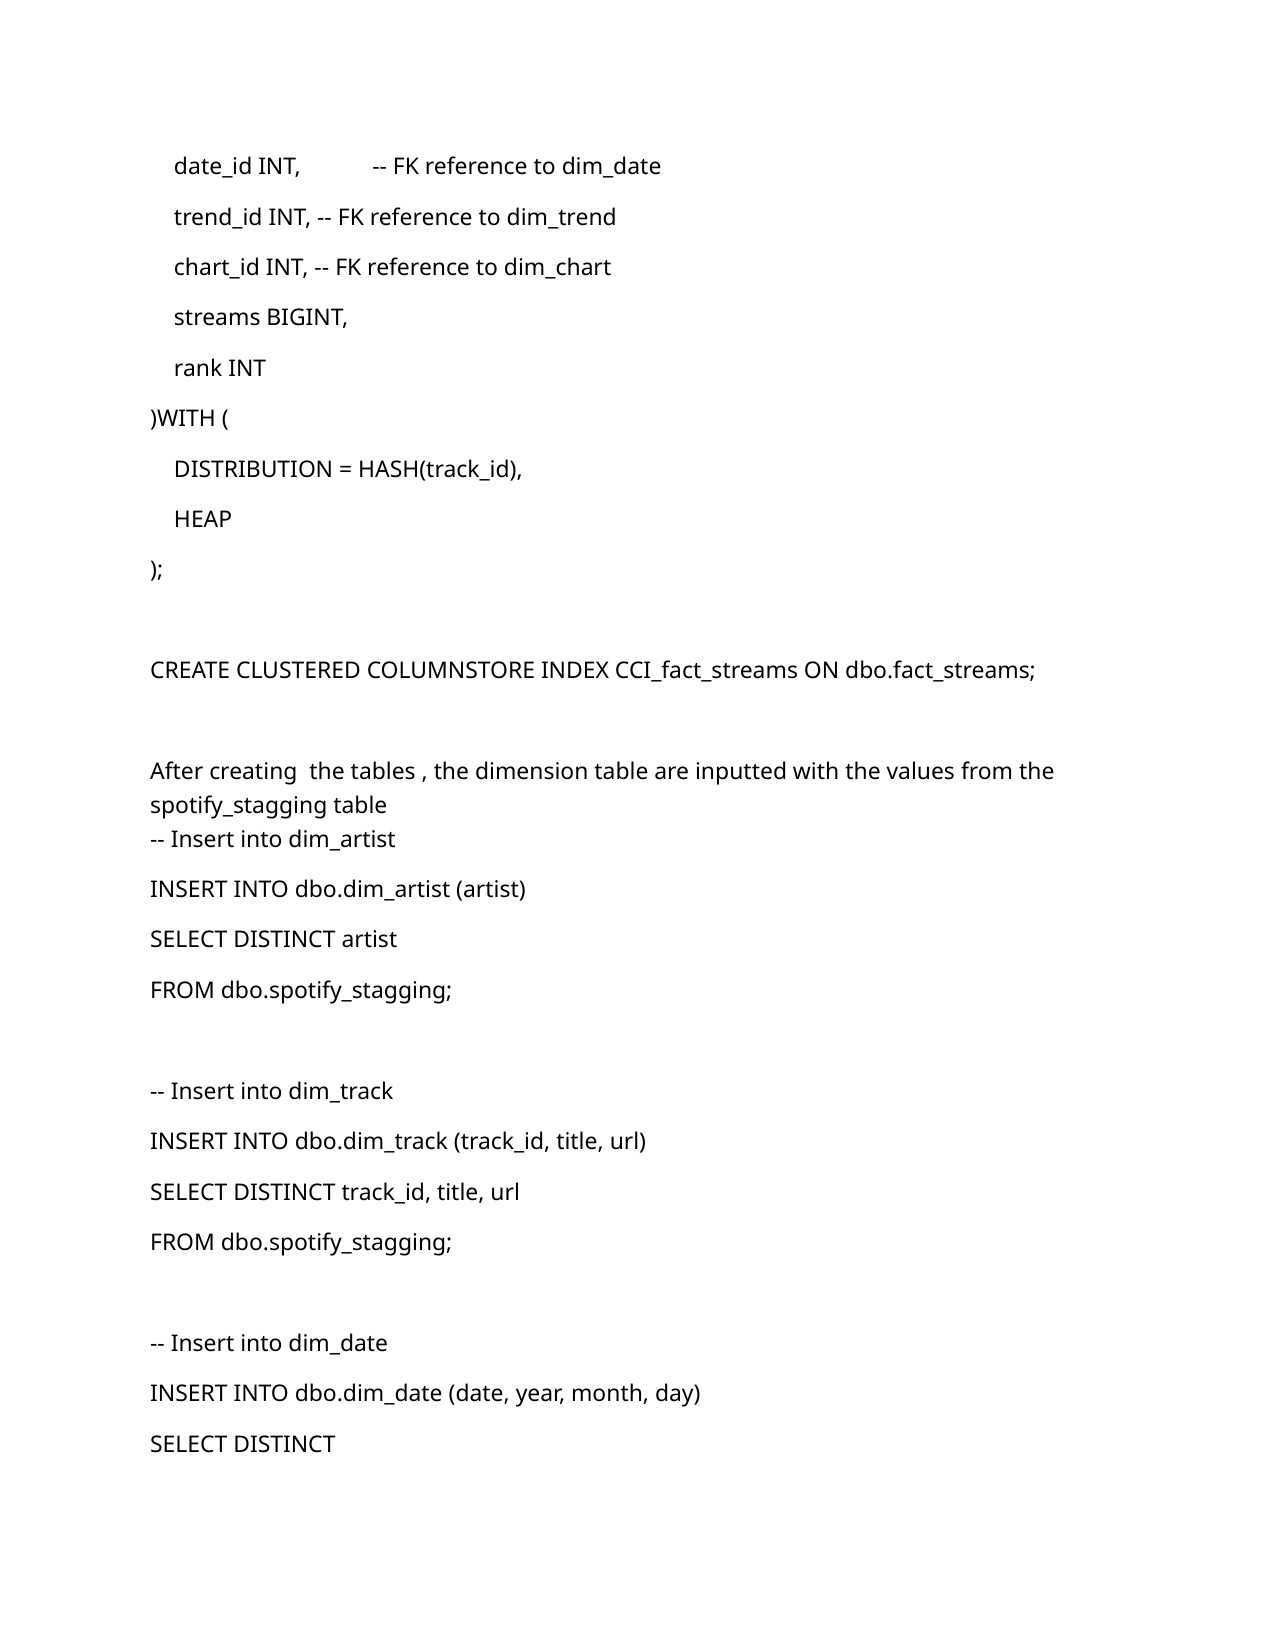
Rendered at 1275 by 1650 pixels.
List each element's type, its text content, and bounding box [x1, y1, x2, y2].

text ); [150, 553, 1125, 584]
text SELECT DISTINCT [150, 1427, 1125, 1459]
text FROM dbo.spotify_stagging; [150, 974, 1125, 1005]
text -- Insert into dim_date [150, 1327, 1125, 1358]
text streams BIGINT, [150, 301, 1125, 332]
text INSERT INTO dbo.dim_track (track_id, title, url) [150, 1125, 1125, 1156]
text rank INT [150, 352, 1125, 383]
text HEAP [150, 503, 1125, 534]
text INSERT INTO dbo.dim_artist (artist) [150, 873, 1125, 904]
text chart_id INT, -- FK reference to dim_chart [150, 251, 1125, 282]
text SELECT DISTINCT track_id, title, url [150, 1175, 1125, 1207]
text -- Insert into dim_track [150, 1074, 1125, 1106]
text INSERT INTO dbo.dim_date (date, year, month, day) [150, 1377, 1125, 1408]
text )WITH ( [150, 402, 1125, 433]
text FROM dbo.spotify_stagging; [150, 1226, 1125, 1257]
text trend_id INT, -- FK reference to dim_trend [150, 200, 1125, 232]
text date_id INT, -- FK reference to dim_date [150, 150, 1125, 181]
text SELECT DISTINCT artist [150, 923, 1125, 954]
text DISTRIBUTION = HASH(track_id), [150, 452, 1125, 484]
text After creating the tables , the dimension table are inputted with the values from the spotify_stagging table -- Insert into dim_artist [150, 755, 1125, 854]
text CREATE CLUSTERED COLUMNSTORE INDEX CCI_fact_streams ON dbo.fact_streams; [150, 654, 1125, 685]
